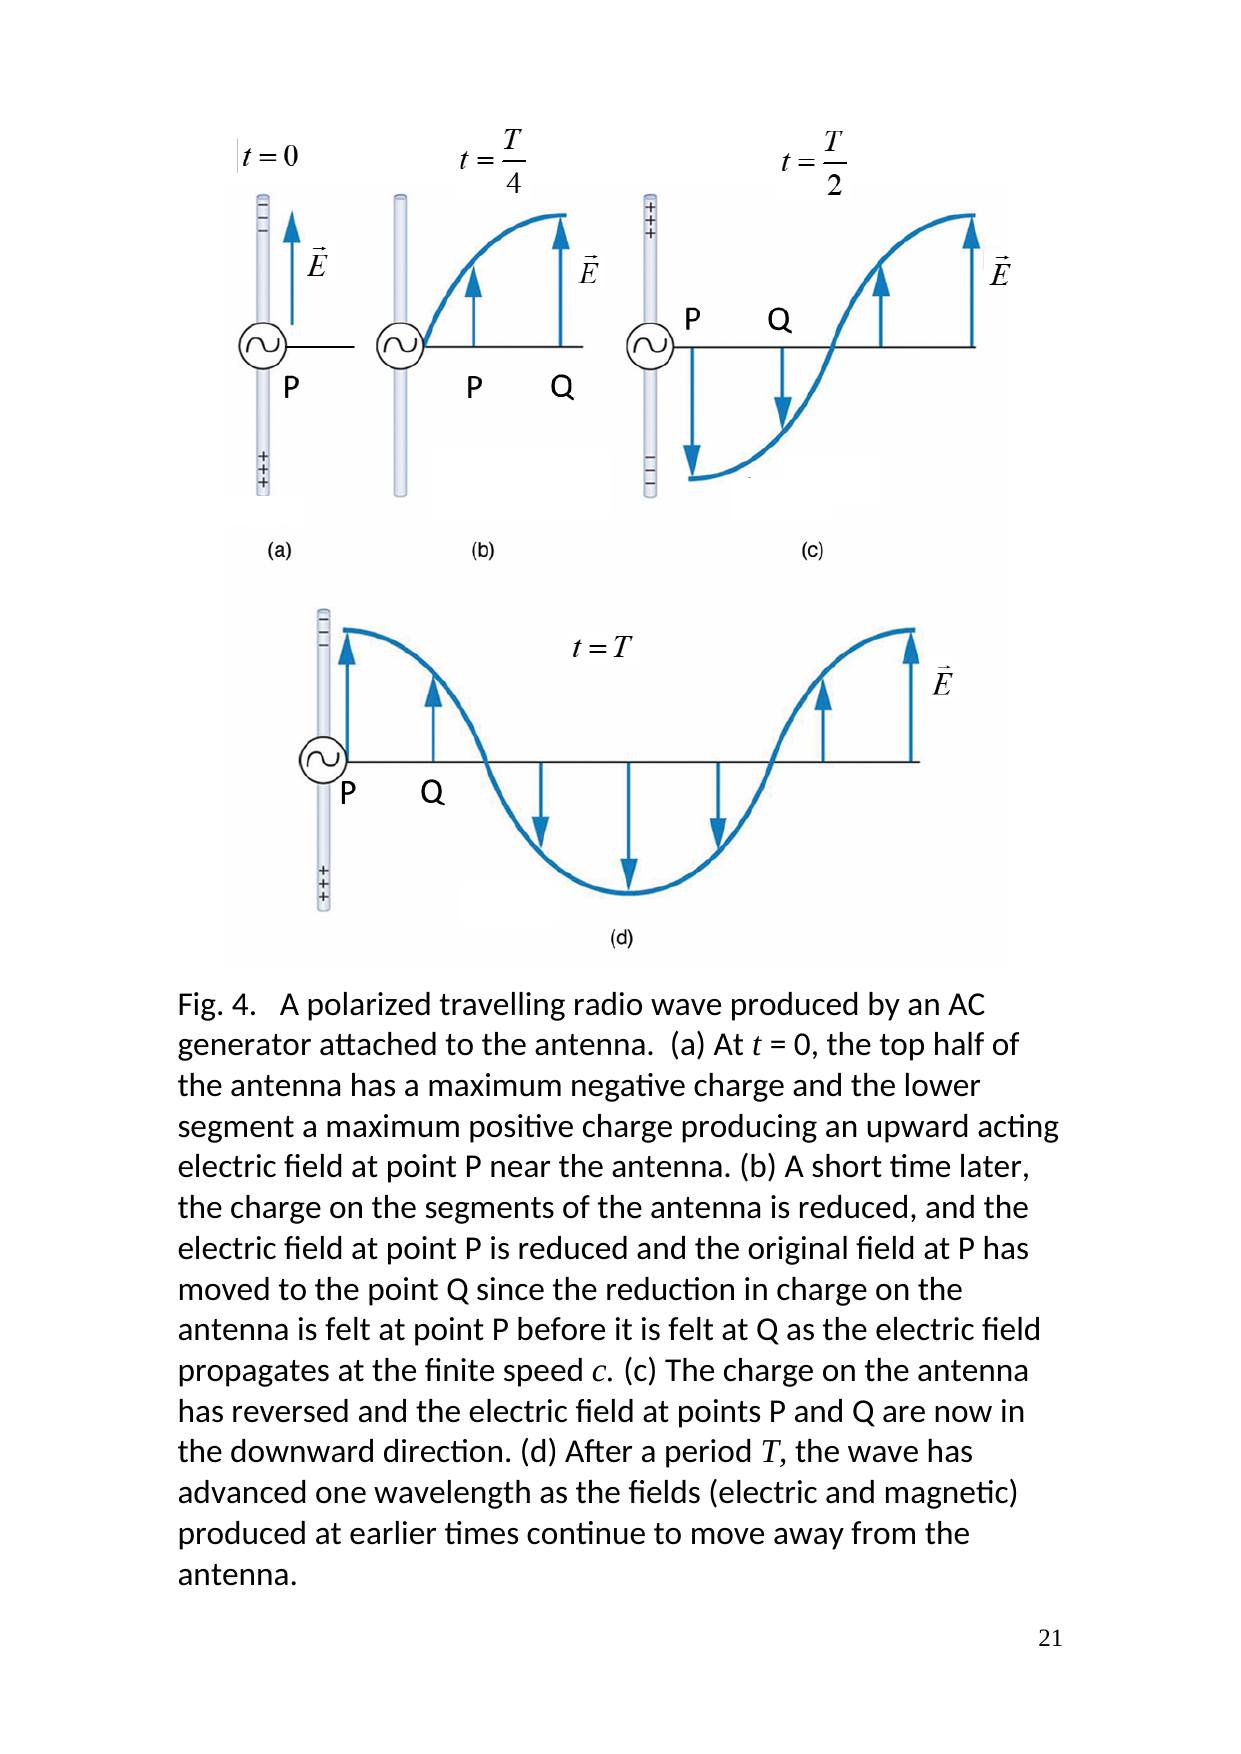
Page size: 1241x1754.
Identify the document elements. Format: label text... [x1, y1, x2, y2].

picture [225, 118, 1016, 969]
text Fig. 4. A polarized travelling radio wave produced by an AC generator attached to the antenna. (a) At t = 0, the top half of the antenna has a maximum negative charge and the lower segment a maximum positive charge producing an upward acting electric field at point P near the antenna. (b) A short time later, the charge on the segments of the antenna is reduced, and the electric field at point P is reduced and the original field at P has moved to the point Q since the reduction in charge on the antenna is felt at point P before it is felt at Q as the electric field propagates at the finite speed c. (c) The charge on the antenna has reversed and the electric field at points P and Q are now in the downward direction. (d) After a period T, the wave has advanced one wavelength as the fields (electric and magnetic) produced at earlier times continue to move away from the antenna. [177, 982, 1063, 1593]
